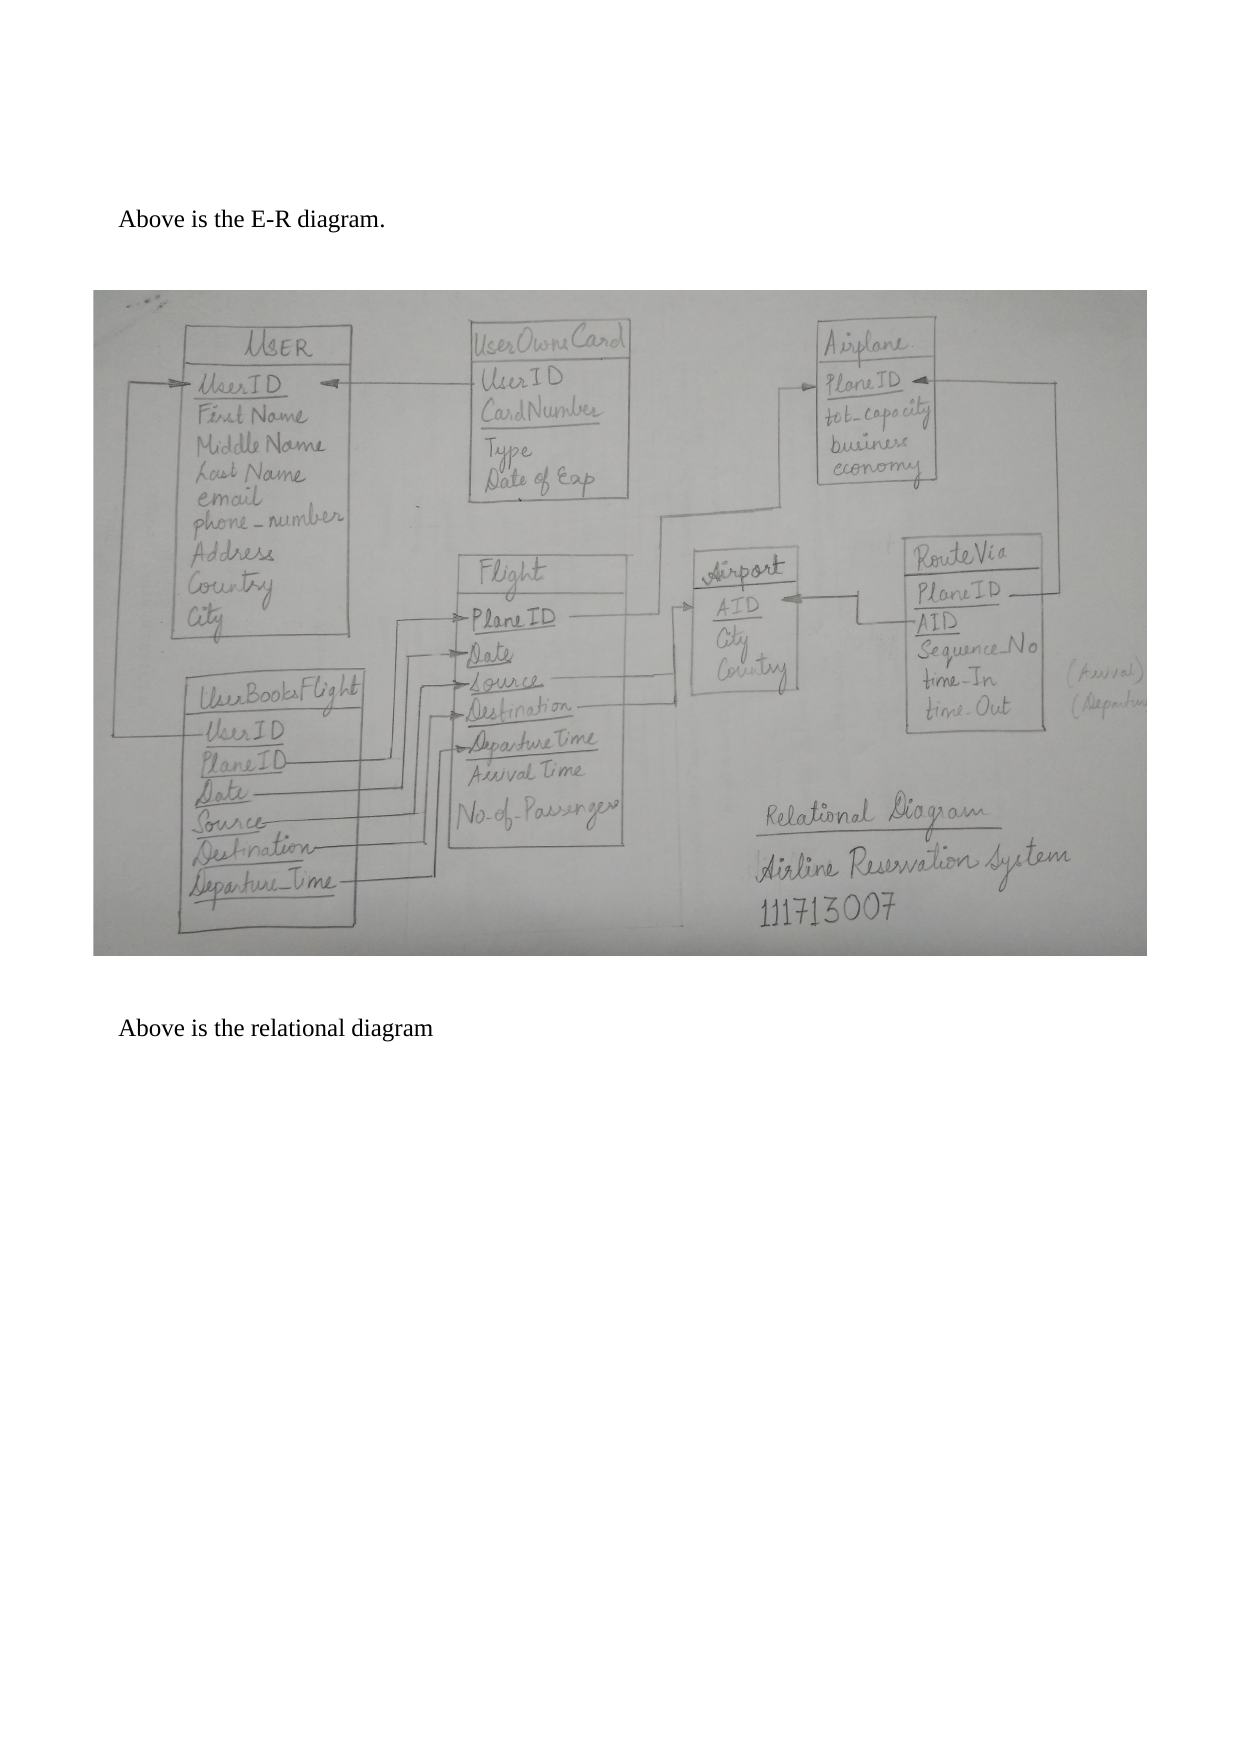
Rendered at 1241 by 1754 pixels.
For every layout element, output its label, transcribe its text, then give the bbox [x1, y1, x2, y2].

picture [93, 290, 1147, 956]
text Above is the E-R diagram. [118, 204, 1122, 233]
text Above is the relational diagram [118, 1013, 1122, 1042]
